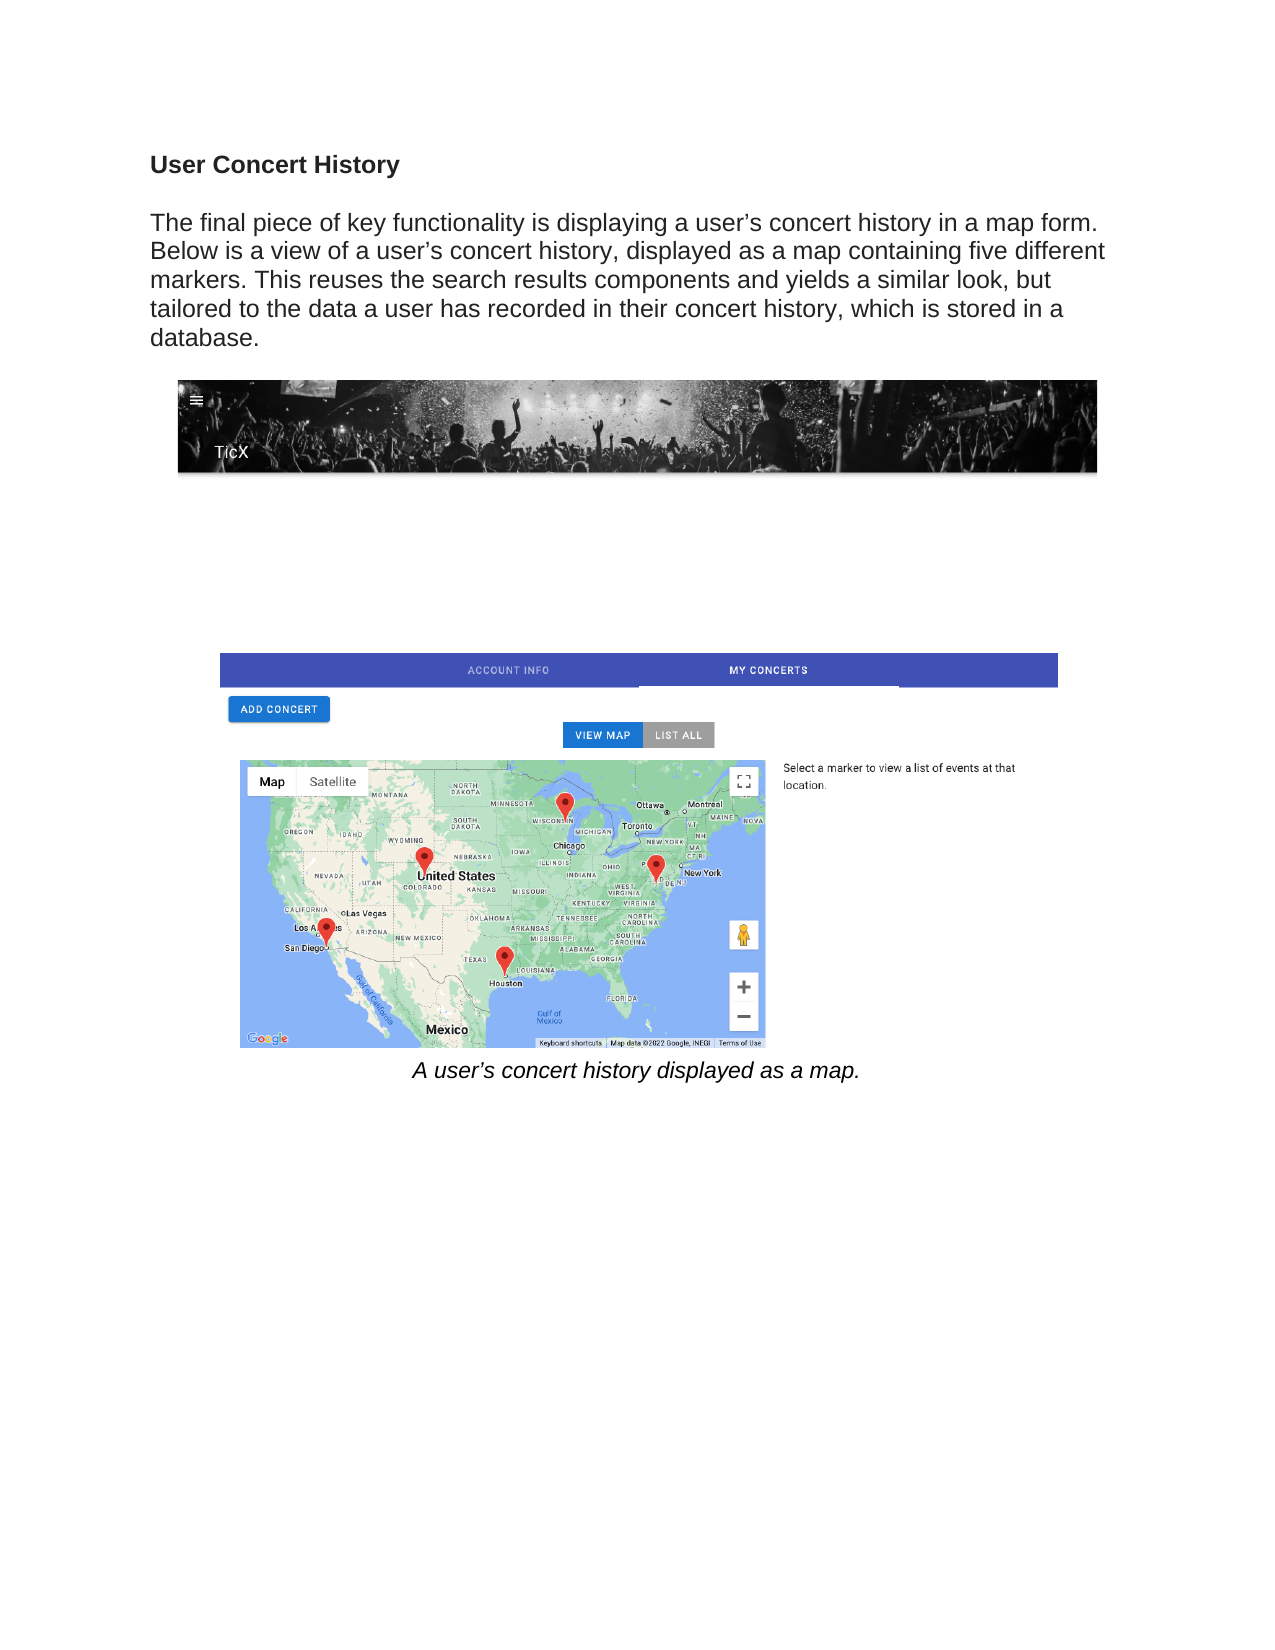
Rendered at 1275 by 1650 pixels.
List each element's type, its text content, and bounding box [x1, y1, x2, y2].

text The final piece of key functionality is displaying a user’s concert history in a map form. Below is a view of a user’s concert history, displayed as a map containing five different markers. This reuses the search results components and yields a similar look, but tailored to the data a user has recorded in their concert history, which is stored in a database. [150, 207, 1125, 351]
text User Concert History [150, 150, 1125, 179]
picture [177, 380, 1098, 1053]
text A user’s concert history displayed as a map. [150, 1057, 1125, 1083]
